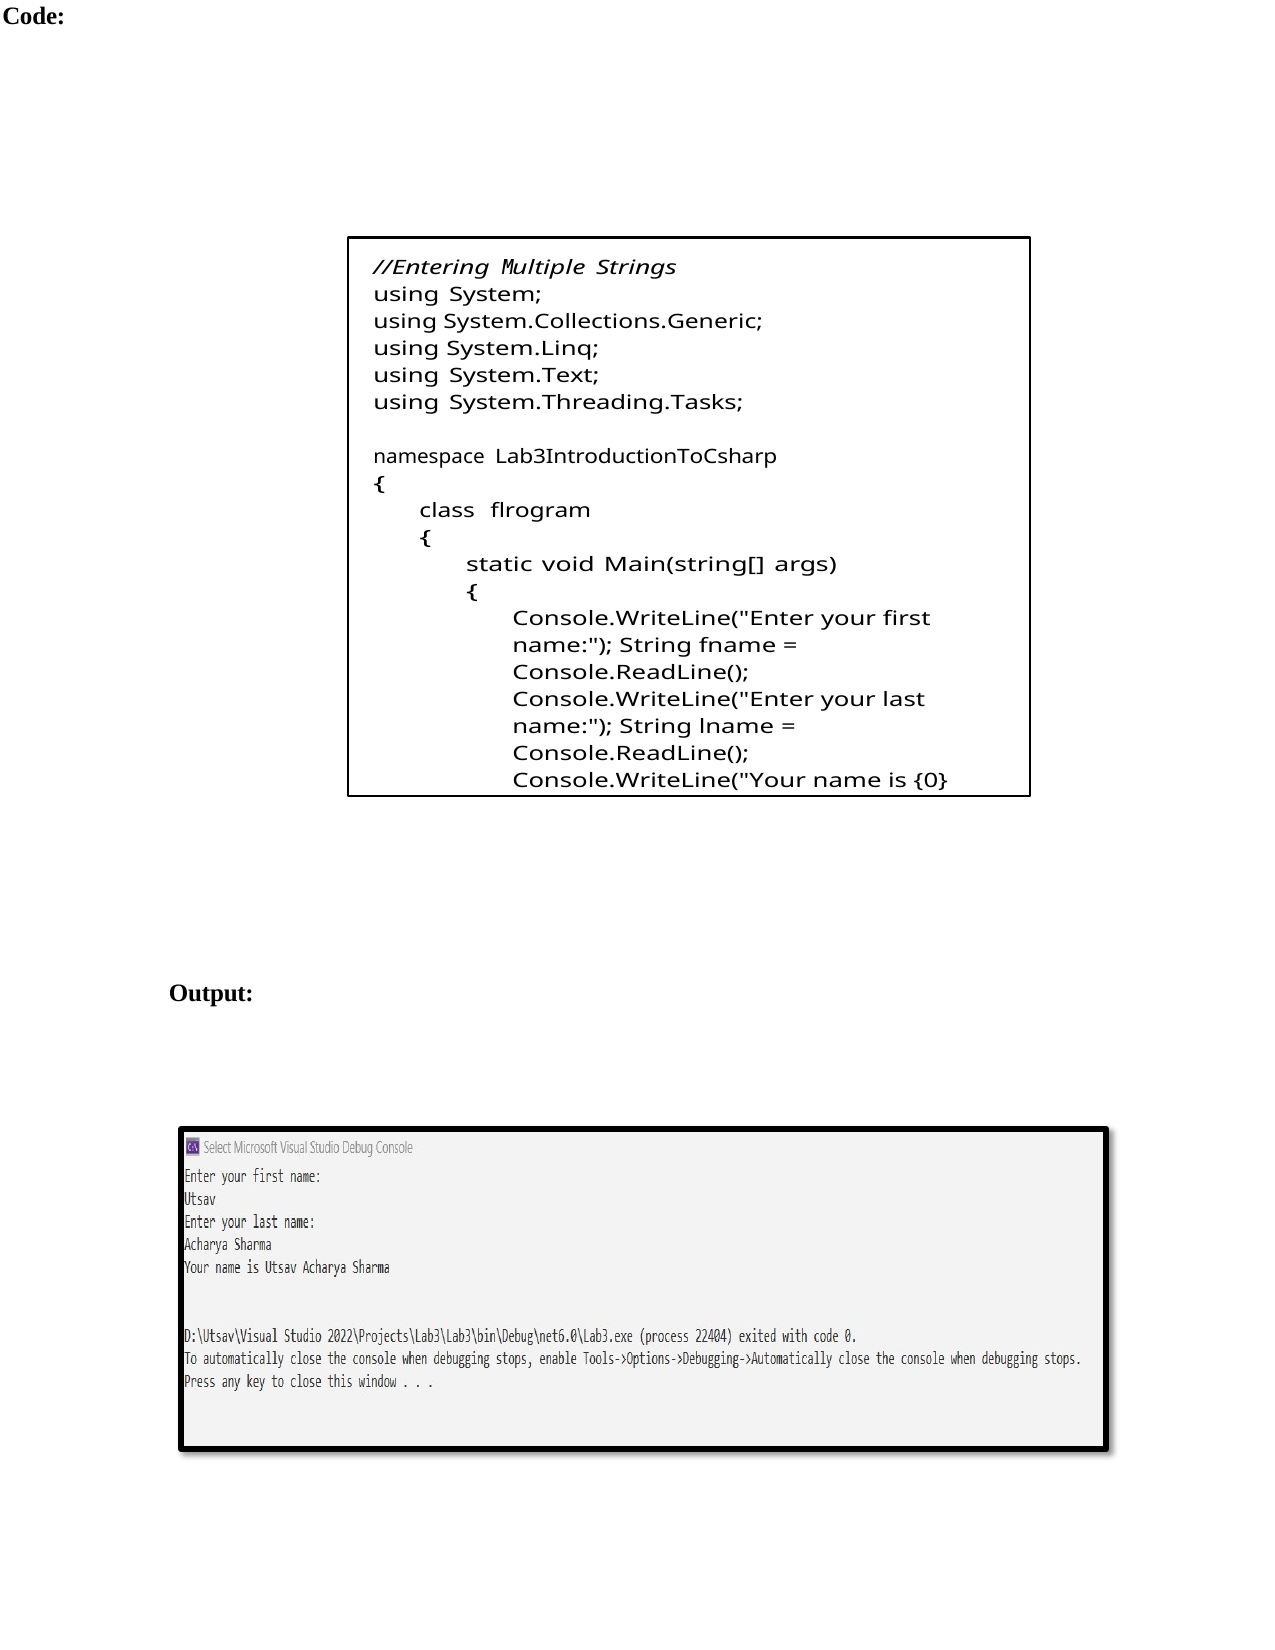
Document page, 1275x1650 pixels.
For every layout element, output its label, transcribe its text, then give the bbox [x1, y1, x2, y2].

picture [176, 1124, 1121, 1463]
text Output: [169, 978, 1162, 1007]
picture [501, 259, 514, 274]
